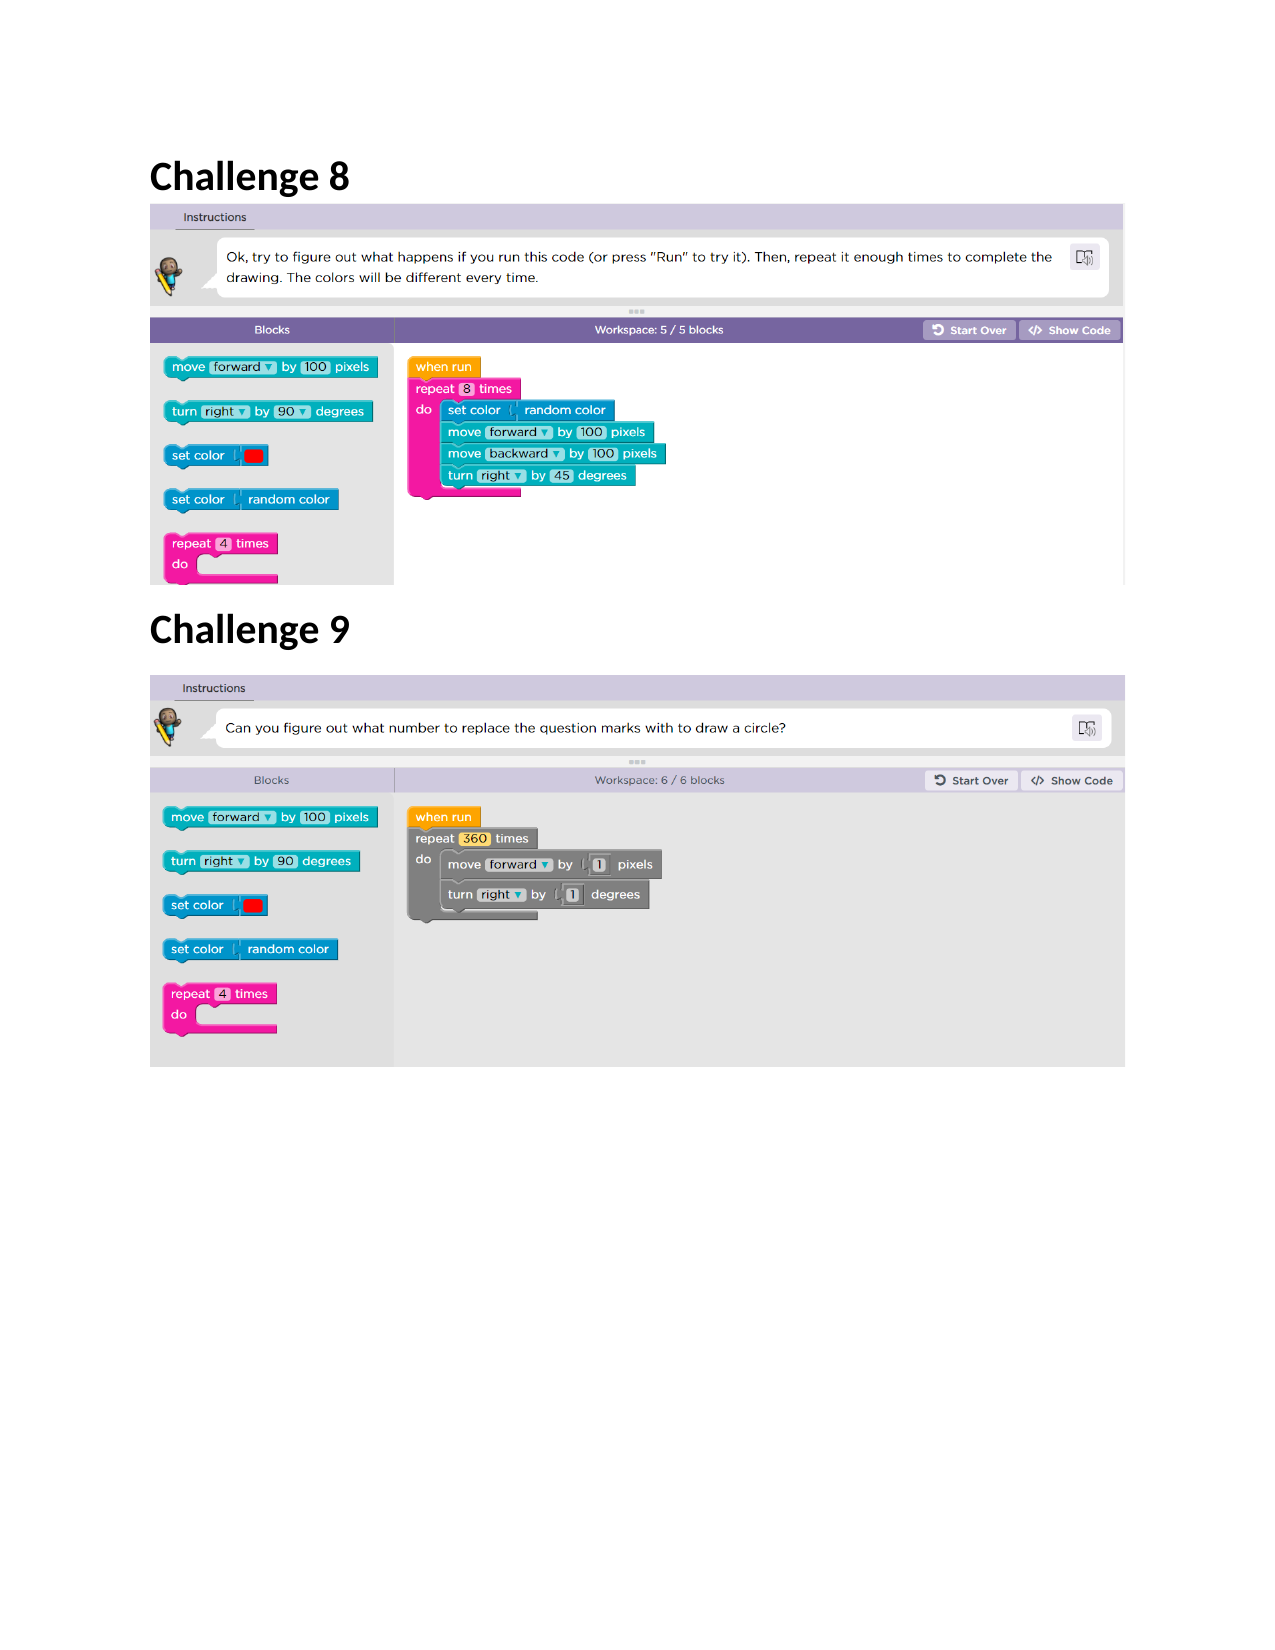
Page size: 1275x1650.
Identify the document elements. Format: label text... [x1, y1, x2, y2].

picture [150, 203, 1125, 585]
picture [150, 675, 1125, 1067]
text Challenge 8 [150, 150, 1125, 203]
text Challenge 9 [150, 603, 1125, 654]
